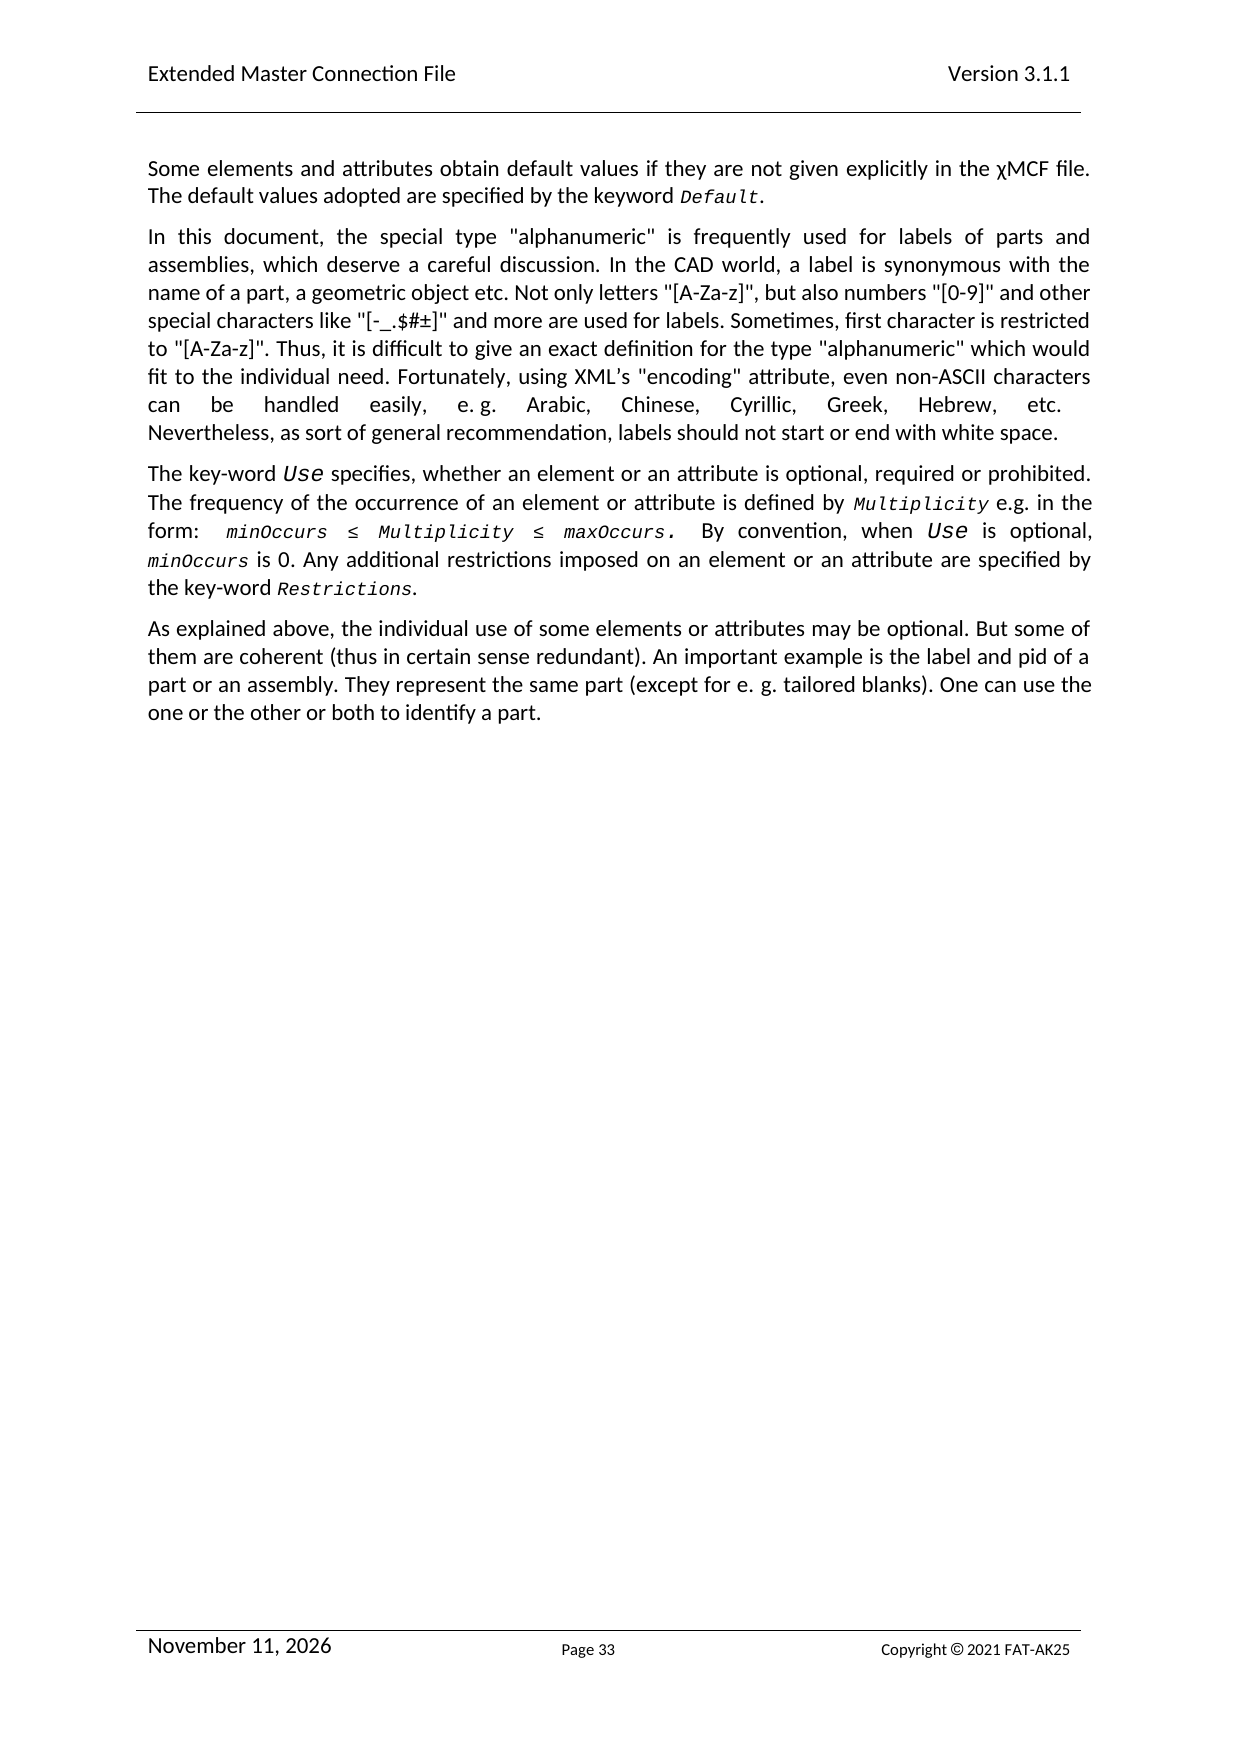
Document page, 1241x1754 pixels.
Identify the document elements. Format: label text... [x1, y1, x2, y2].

text The key-word Use specifies, whether an element or an attribute is optional, required or prohibited. The frequency of the occurrence of an element or attribute is defined by Multiplicity e.g. in the form: minOccurs ≤ Multiplicity ≤ maxOccurs. By convention, when Use is optional, minOccurs is 0. Any additional restrictions imposed on an element or an attribute are specified by the key-word Restrictions. [148, 459, 1092, 601]
text In this document, the special type "alphanumeric" is frequently used for labels of parts and assemblies, which deserve a careful discussion. In the CAD world, a label is synonymous with the name of a part, a geometric object etc. Not only letters "[A-Za-z]", but also numbers "[0-9]" and other special characters like "[-_.$#±]" and more are used for labels. Sometimes, first character is restricted to "[A-Za-z]". Thus, it is difficult to give an exact definition for the type "alphanumeric" which would fit to the individual need. Fortunately, using XML’s "encoding" attribute, even non-ASCII characters can be handled easily, e. g. Arabic, Chinese, Cyrillic, Greek, Hebrew, etc. Nevertheless, as sort of general recommendation, labels should not start or end with white space. [148, 222, 1092, 446]
text As explained above, the individual use of some elements or attributes may be optional. But some of them are coherent (thus in certain sense redundant). An important example is the label and pid of a part or an assembly. They represent the same part (except for e. g. tailored blanks). One can use the one or the other or both to identify a part. [148, 614, 1092, 726]
text Some elements and attributes obtain default values if they are not given explicitly in the χMCF file. The default values adopted are specified by the keyword Default. [148, 154, 1092, 210]
